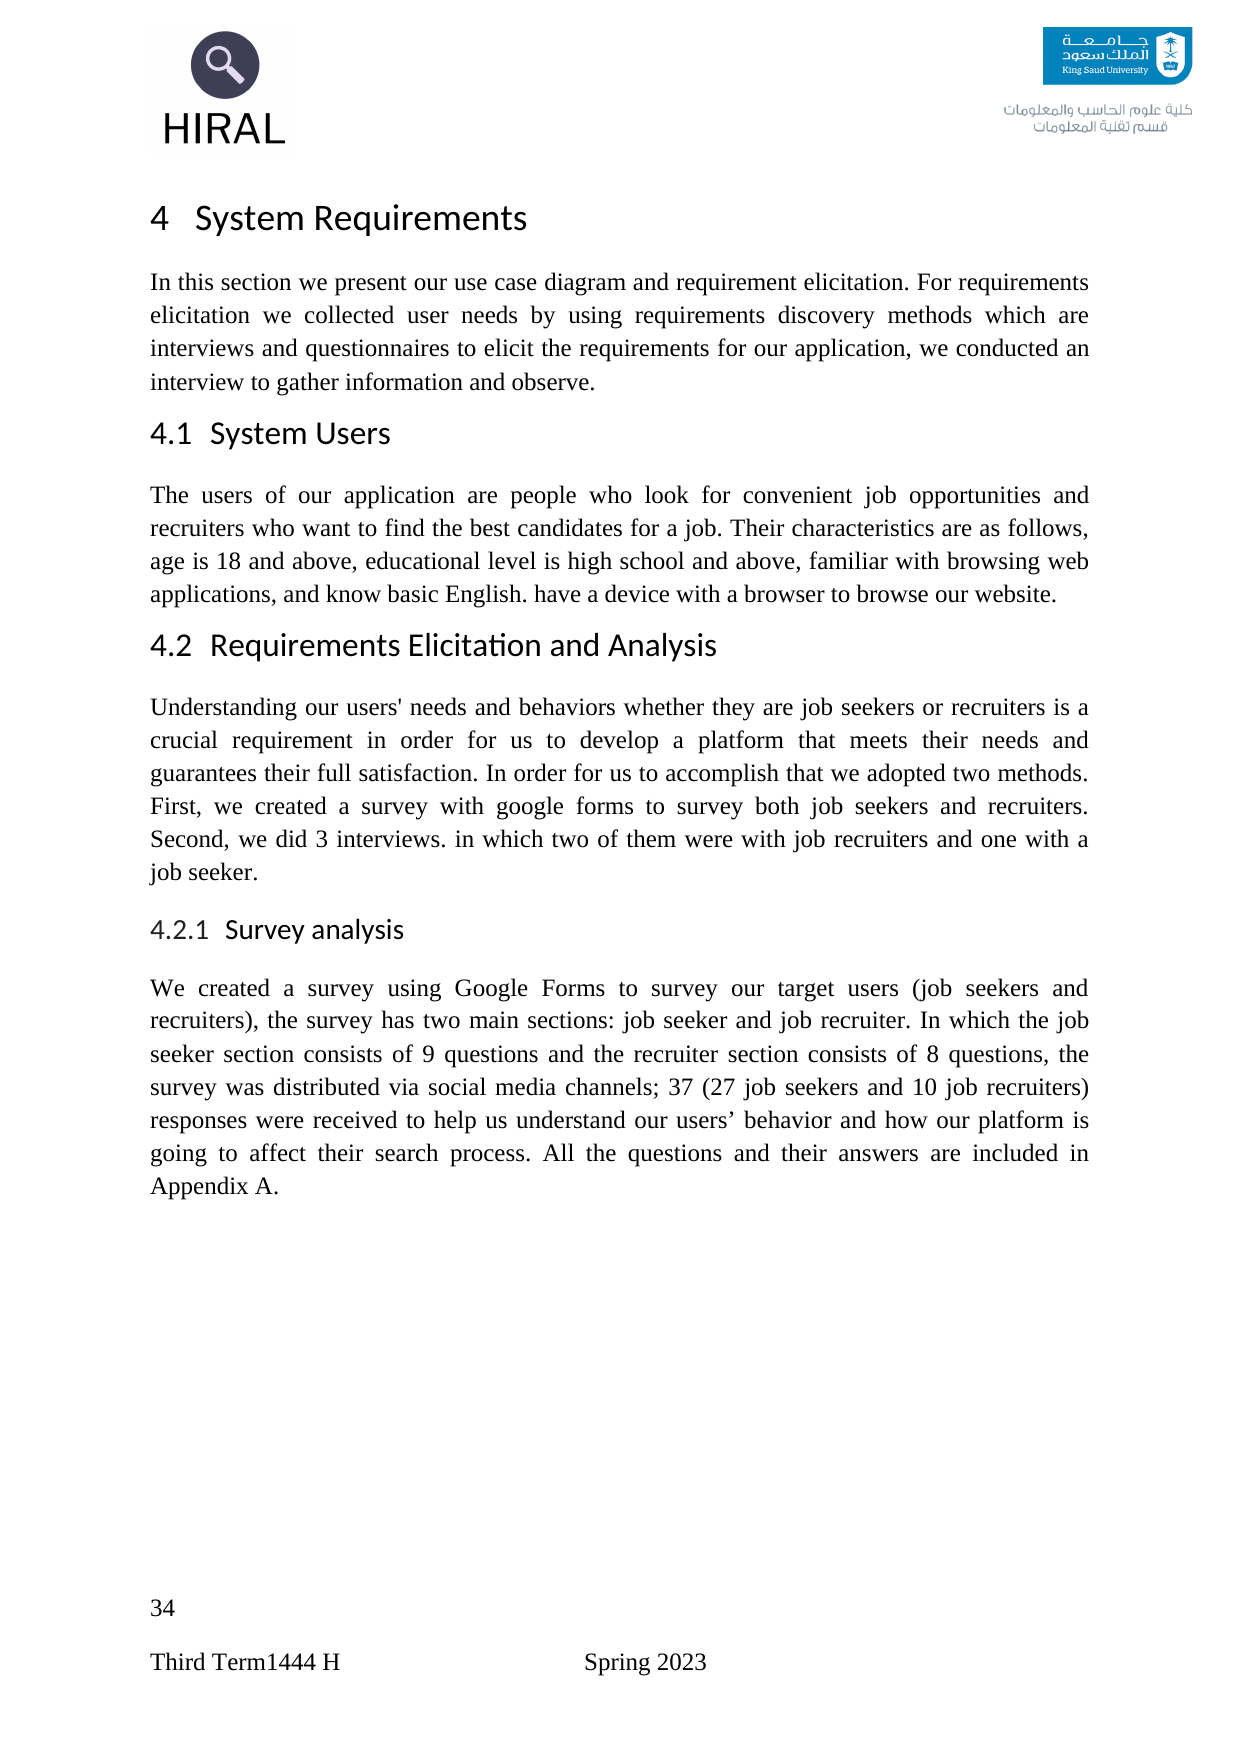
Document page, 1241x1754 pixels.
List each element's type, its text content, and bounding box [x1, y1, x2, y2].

picture [150, 23, 296, 154]
subtitle System Requirements [150, 194, 1090, 240]
subtitle System Users [150, 412, 1090, 453]
subtitle Requirements Elicitation and Analysis [150, 624, 1090, 665]
picture [972, 7, 1198, 143]
text We created a survey using Google Forms to survey our target users (job seekers and recruiters), the survey has two main sections: job seeker and job recruiter. In which the job seeker section consists of 9 questions and the recruiter section consists of 8 questions, the survey was distributed via social media channels; 37 (27 job seekers and 10 job recruiters) responses were received to help us understand our users’ behavior and how our platform is going to affect their search process. All the questions and their answers are included in Appendix A. [150, 973, 1090, 1199]
text Understanding our users' needs and behaviors whether they are job seekers or recruiters is a crucial requirement in order for us to develop a platform that meets their needs and guarantees their full satisfaction. In order for us to accomplish that we adopted two methods. First, we created a survey with google forms to survey both job seekers and recruiters. Second, we did 3 interviews. in which two of them were with job recruiters and one with a job seeker. [150, 692, 1090, 886]
text In this section we present our use case diagram and requirement elicitation. For requirements elicitation we collected user needs by using requirements discovery methods which are interviews and questionnaires to elicit the requirements for our application, we conducted an interview to gather information and observe. [150, 267, 1090, 395]
text The users of our application are people who look for convenient job opportunities and recruiters who want to find the best candidates for a job. Their characteristics are as follows, age is 18 and above, educational level is high school and above, familiar with browsing web applications, and know basic English. have a device with a browser to browse our website. [150, 480, 1090, 607]
subtitle Survey analysis [225, 911, 1090, 946]
